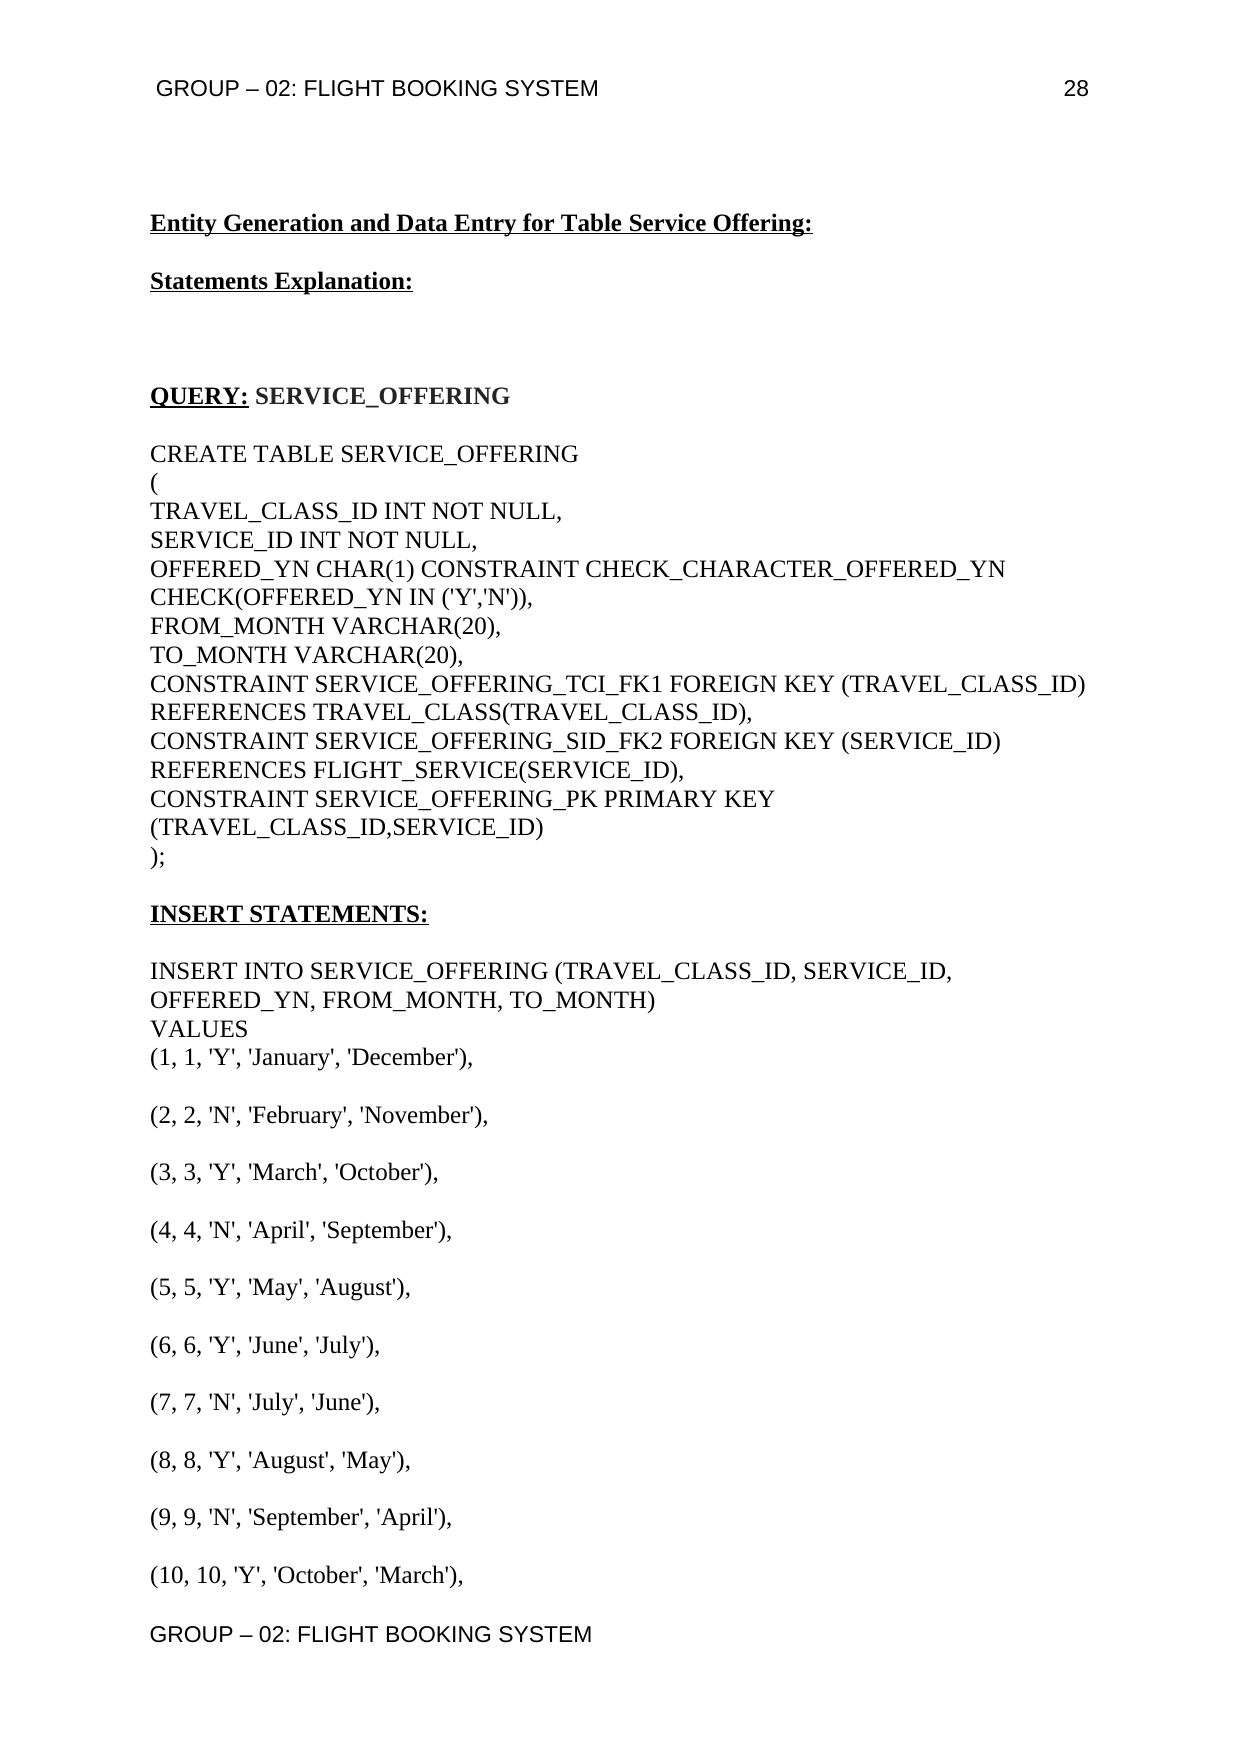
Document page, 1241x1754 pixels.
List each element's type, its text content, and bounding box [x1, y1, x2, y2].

text (7, 7, 'N', 'July', 'June'), [150, 1387, 1090, 1416]
text (6, 6, 'Y', 'June', 'July'), [150, 1330, 1090, 1359]
text ( [150, 467, 1090, 496]
text OFFERED_YN CHAR(1) CONSTRAINT CHECK_CHARACTER_OFFERED_YN CHECK(OFFERED_YN IN ('Y','N')), [150, 554, 1090, 611]
text (8, 8, 'Y', 'August', 'May'), [150, 1445, 1090, 1474]
text QUERY: SERVICE_OFFERING [150, 381, 1090, 410]
text (1, 1, 'Y', 'January', 'December'), [150, 1042, 1090, 1071]
text CONSTRAINT SERVICE_OFFERING_SID_FK2 FOREIGN KEY (SERVICE_ID) REFERENCES FLIGHT_SERVICE(SERVICE_ID), [150, 726, 1090, 784]
text TO_MONTH VARCHAR(20), [150, 640, 1090, 669]
text (9, 9, 'N', 'September', 'April'), [150, 1502, 1090, 1531]
text (5, 5, 'Y', 'May', 'August'), [150, 1272, 1090, 1301]
text CONSTRAINT SERVICE_OFFERING_TCI_FK1 FOREIGN KEY (TRAVEL_CLASS_ID) REFERENCES TRAVEL_CLASS(TRAVEL_CLASS_ID), [150, 669, 1090, 726]
text Statements Explanation: [150, 266, 1090, 294]
text (2, 2, 'N', 'February', 'November'), [150, 1100, 1090, 1129]
text VALUES [150, 1014, 1090, 1042]
text SERVICE_ID INT NOT NULL, [150, 525, 1090, 554]
text (10, 10, 'Y', 'October', 'March'), [150, 1560, 1090, 1589]
text INSERT INTO SERVICE_OFFERING (TRAVEL_CLASS_ID, SERVICE_ID, OFFERED_YN, FROM_MONTH, TO_MONTH) [150, 956, 1090, 1014]
text ); [150, 841, 1090, 870]
text INSERT STATEMENTS: [150, 899, 1090, 927]
text FROM_MONTH VARCHAR(20), [150, 611, 1090, 640]
text CONSTRAINT SERVICE_OFFERING_PK PRIMARY KEY (TRAVEL_CLASS_ID,SERVICE_ID) [150, 784, 1090, 841]
text (4, 4, 'N', 'April', 'September'), [150, 1215, 1090, 1244]
text TRAVEL_CLASS_ID INT NOT NULL, [150, 496, 1090, 525]
text CREATE TABLE SERVICE_OFFERING [150, 439, 1090, 467]
text (3, 3, 'Y', 'March', 'October'), [150, 1157, 1090, 1186]
text Entity Generation and Data Entry for Table Service Offering: [150, 208, 1090, 237]
